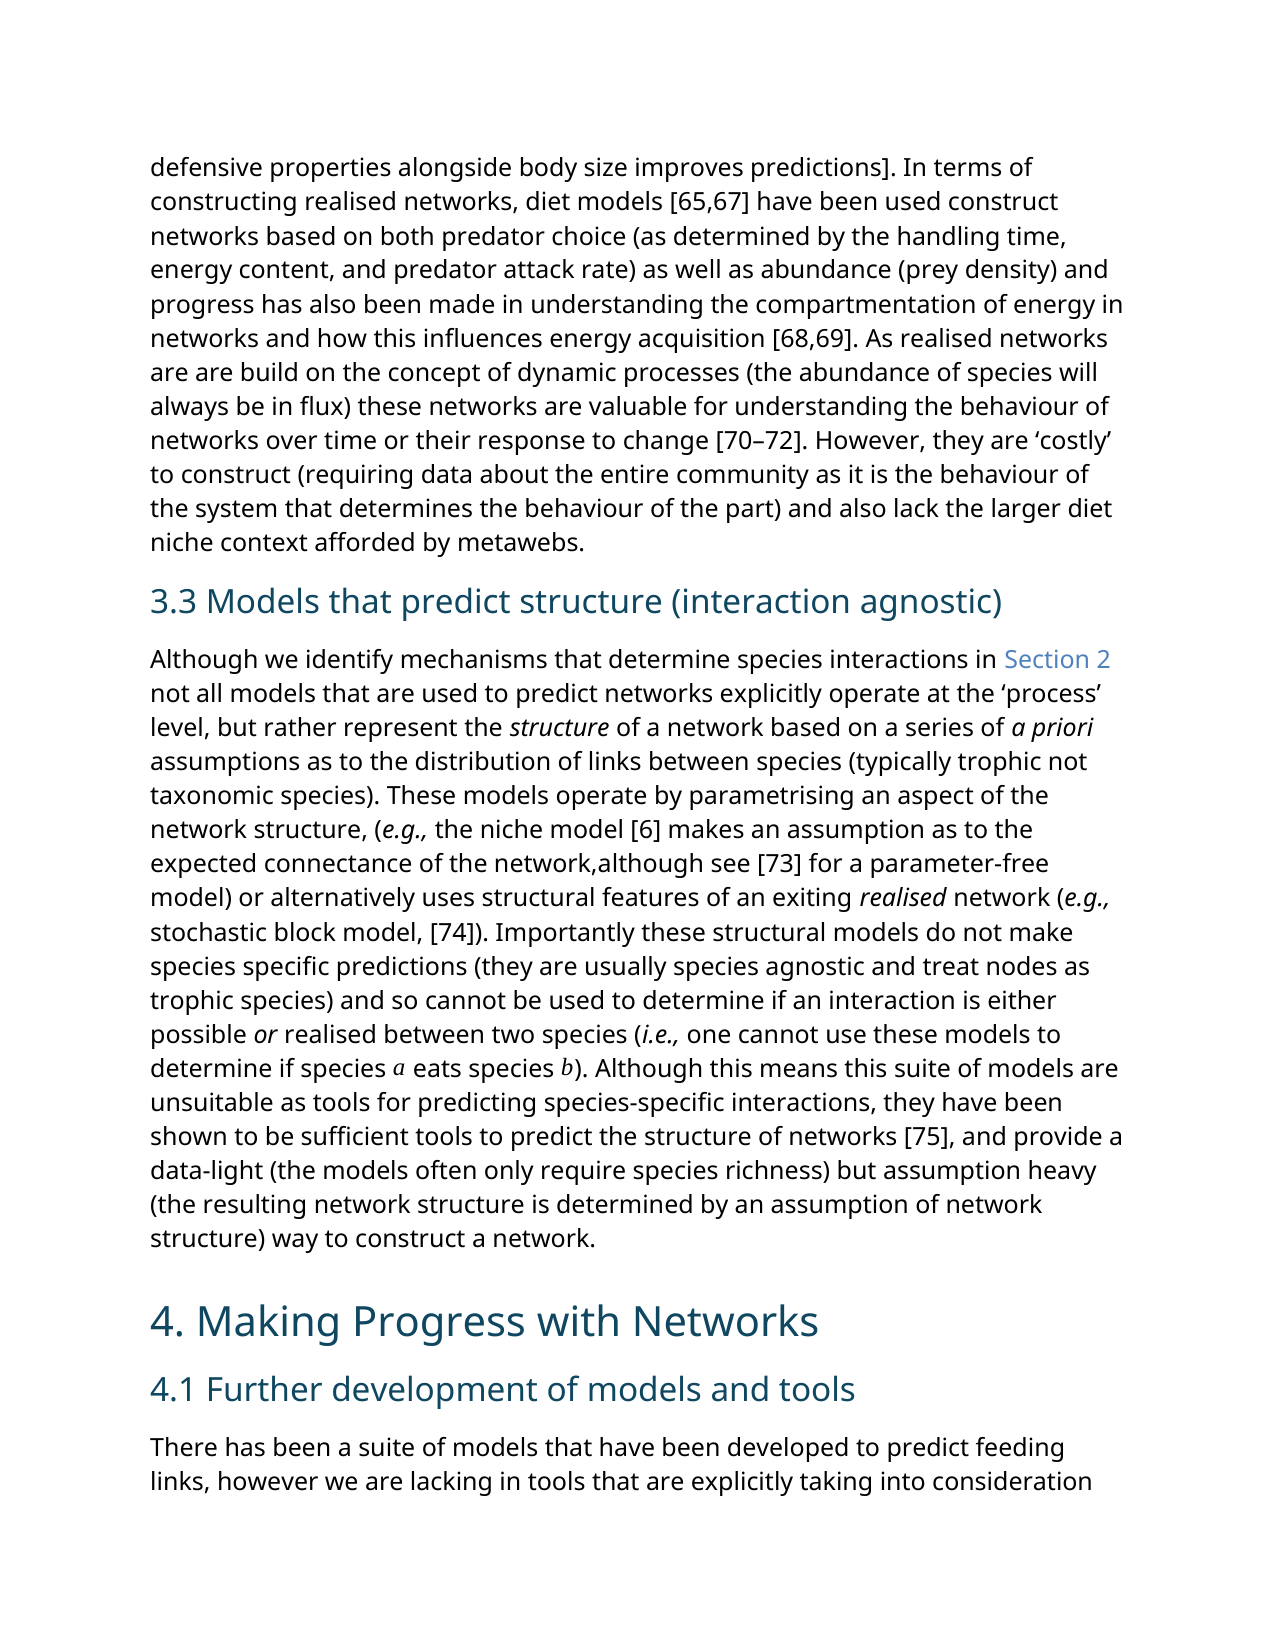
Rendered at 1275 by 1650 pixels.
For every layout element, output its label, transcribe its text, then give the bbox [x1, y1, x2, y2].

subtitle 4.1 Further development of models and tools [150, 1366, 1125, 1411]
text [150, 1430, 1125, 1498]
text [150, 150, 1125, 559]
subtitle 4. Making Progress with Networks [150, 1292, 1125, 1349]
text Although we identify mechanisms that determine species interactions in Section 2 not all models that are used to predict networks explicitly operate at the ‘process’ level, but rather represent the structure of a network based on a series of a priori assumptions as to the distribution of links between species (typically trophic not taxonomic species). These models operate by parametrising an aspect of the network structure, (e.g., the niche model [6] makes an assumption as to the expected connectance of the network,although see [73] for a parameter-free model) or alternatively uses structural features of an exiting realised network (e.g., stochastic block model, [74]). Importantly these structural models do not make species specific predictions (they are usually species agnostic and treat nodes as trophic species) and so cannot be used to determine if an interaction is either possible or realised between two species (i.e., one cannot use these models to determine if species eats species ). Although this means this suite of models are unsuitable as tools for predicting species-specific interactions, they have been shown to be sufficient tools to predict the structure of networks [75], and provide a data-light (the models often only require species richness) but assumption heavy (the resulting network structure is determined by an assumption of network structure) way to construct a network. [150, 642, 1125, 1255]
subtitle 3.3 Models that predict structure (interaction agnostic) [150, 577, 1125, 623]
